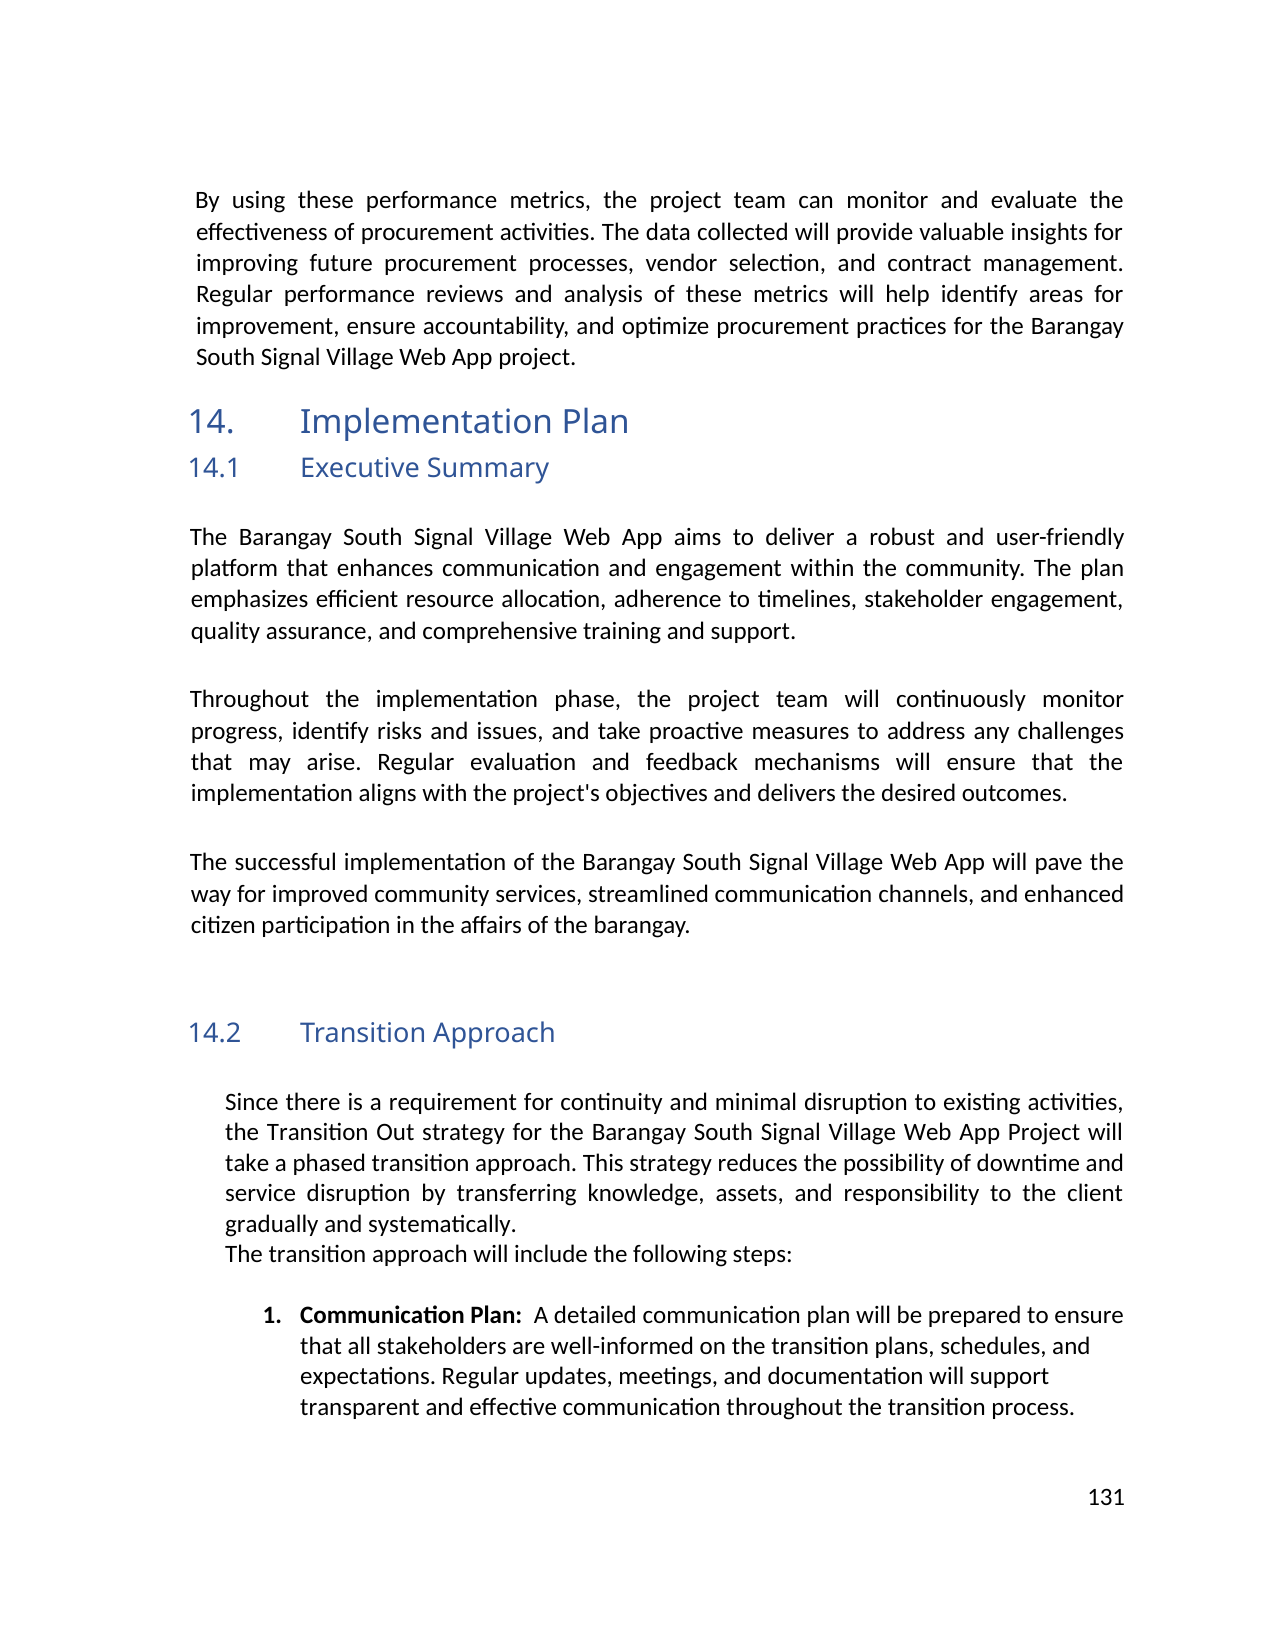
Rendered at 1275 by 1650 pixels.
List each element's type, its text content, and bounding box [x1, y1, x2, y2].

list Communication Plan: A detailed communication plan will be prepared to ensure that all stakeholders are well-informed on the transition plans, schedules, and expectations. Regular updates, meetings, and documentation will support transparent and effective communication throughout the transition process. [262, 1299, 1125, 1421]
text By using these performance metrics, the project team can monitor and evaluate the effectiveness of procurement activities. The data collected will provide valuable insights for improving future procurement processes, vendor selection, and contract management. Regular performance reviews and analysis of these metrics will help identify areas for improvement, ensure accountability, and optimize procurement practices for the Barangay South Signal Village Web App project. [195, 184, 1125, 372]
text The successful implementation of the Barangay South Signal Village Web App will pave the way for improved community services, streamlined communication channels, and enhanced citizen participation in the affairs of the barangay. [189, 846, 1125, 939]
text Since there is a requirement for continuity and minimal disruption to existing activities, the Transition Out strategy for the Barangay South Signal Village Web App Project will take a phased transition approach. This strategy reduces the possibility of downtime and service disruption by transferring knowledge, assets, and responsibility to the client gradually and systematically. [225, 1086, 1125, 1238]
subtitle Executive Summary [187, 448, 1125, 485]
text Throughout the implementation phase, the project team will continuously monitor progress, identify risks and issues, and take proactive measures to address any challenges that may arise. Regular evaluation and feedback mechanisms will ensure that the implementation aligns with the project's objectives and delivers the desired outcomes. [189, 683, 1125, 808]
text The Barangay South Signal Village Web App aims to deliver a robust and user-friendly platform that enhances communication and engagement within the community. The plan emphasizes efficient resource allocation, adherence to timelines, stakeholder engagement, quality assurance, and comprehensive training and support. [189, 521, 1125, 645]
text The transition approach will include the following steps: [225, 1238, 1125, 1269]
subtitle Implementation Plan [187, 397, 1125, 443]
subtitle Transition Approach [187, 1013, 1125, 1050]
